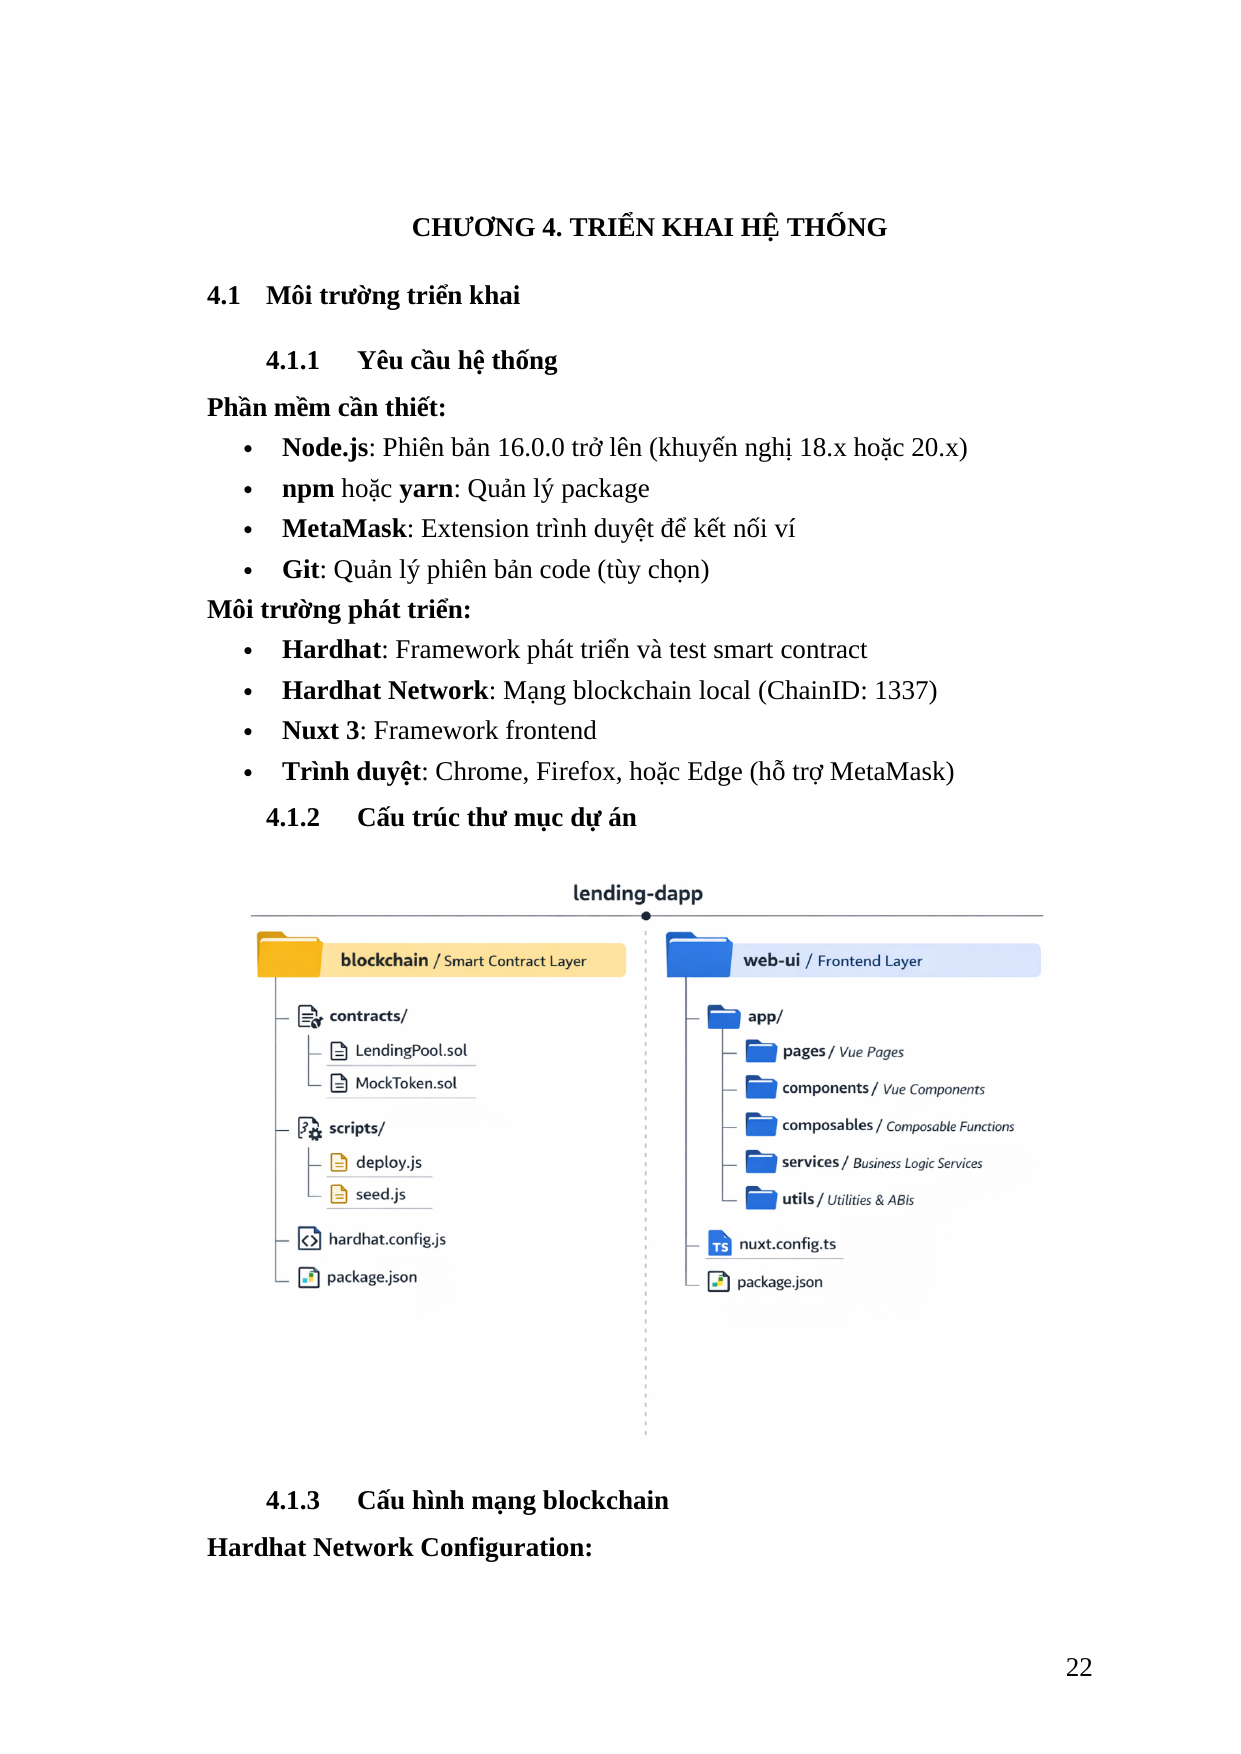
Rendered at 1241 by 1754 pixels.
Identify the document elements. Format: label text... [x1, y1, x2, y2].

subtitle Cấu hình mạng blockchain [266, 1484, 1092, 1516]
list Trình duyệt: Chrome, Firefox, hoặc Edge (hỗ trợ MetaMask) [244, 755, 1092, 786]
subtitle Cấu trúc thư mục dự án [266, 801, 1092, 833]
subtitle Môi trường triển khai [207, 279, 1092, 310]
list Node.js: Phiên bản 16.0.0 trở lên (khuyến nghị 18.x hoặc 20.x) [244, 431, 1092, 463]
text Hardhat Network Configuration: [207, 1531, 1092, 1562]
picture [206, 864, 1093, 1456]
list Nuxt 3: Framework frontend [244, 714, 1092, 746]
list Hardhat: Framework phát triển và test smart contract [244, 633, 1092, 665]
text Phần mềm cần thiết: [207, 391, 1092, 422]
list Hardhat Network: Mạng blockchain local (ChainID: 1337) [244, 674, 1092, 705]
list npm hoặc yarn: Quản lý package [244, 472, 1092, 503]
subtitle Yêu cầu hệ thống [266, 344, 1092, 376]
subtitle TRIỂN KHAI HỆ THỐNG [207, 211, 1092, 242]
text Môi trường phát triển: [207, 593, 1092, 624]
list MetaMask: Extension trình duyệt để kết nối ví [244, 512, 1092, 543]
list Git: Quản lý phiên bản code (tùy chọn) [244, 553, 1092, 584]
